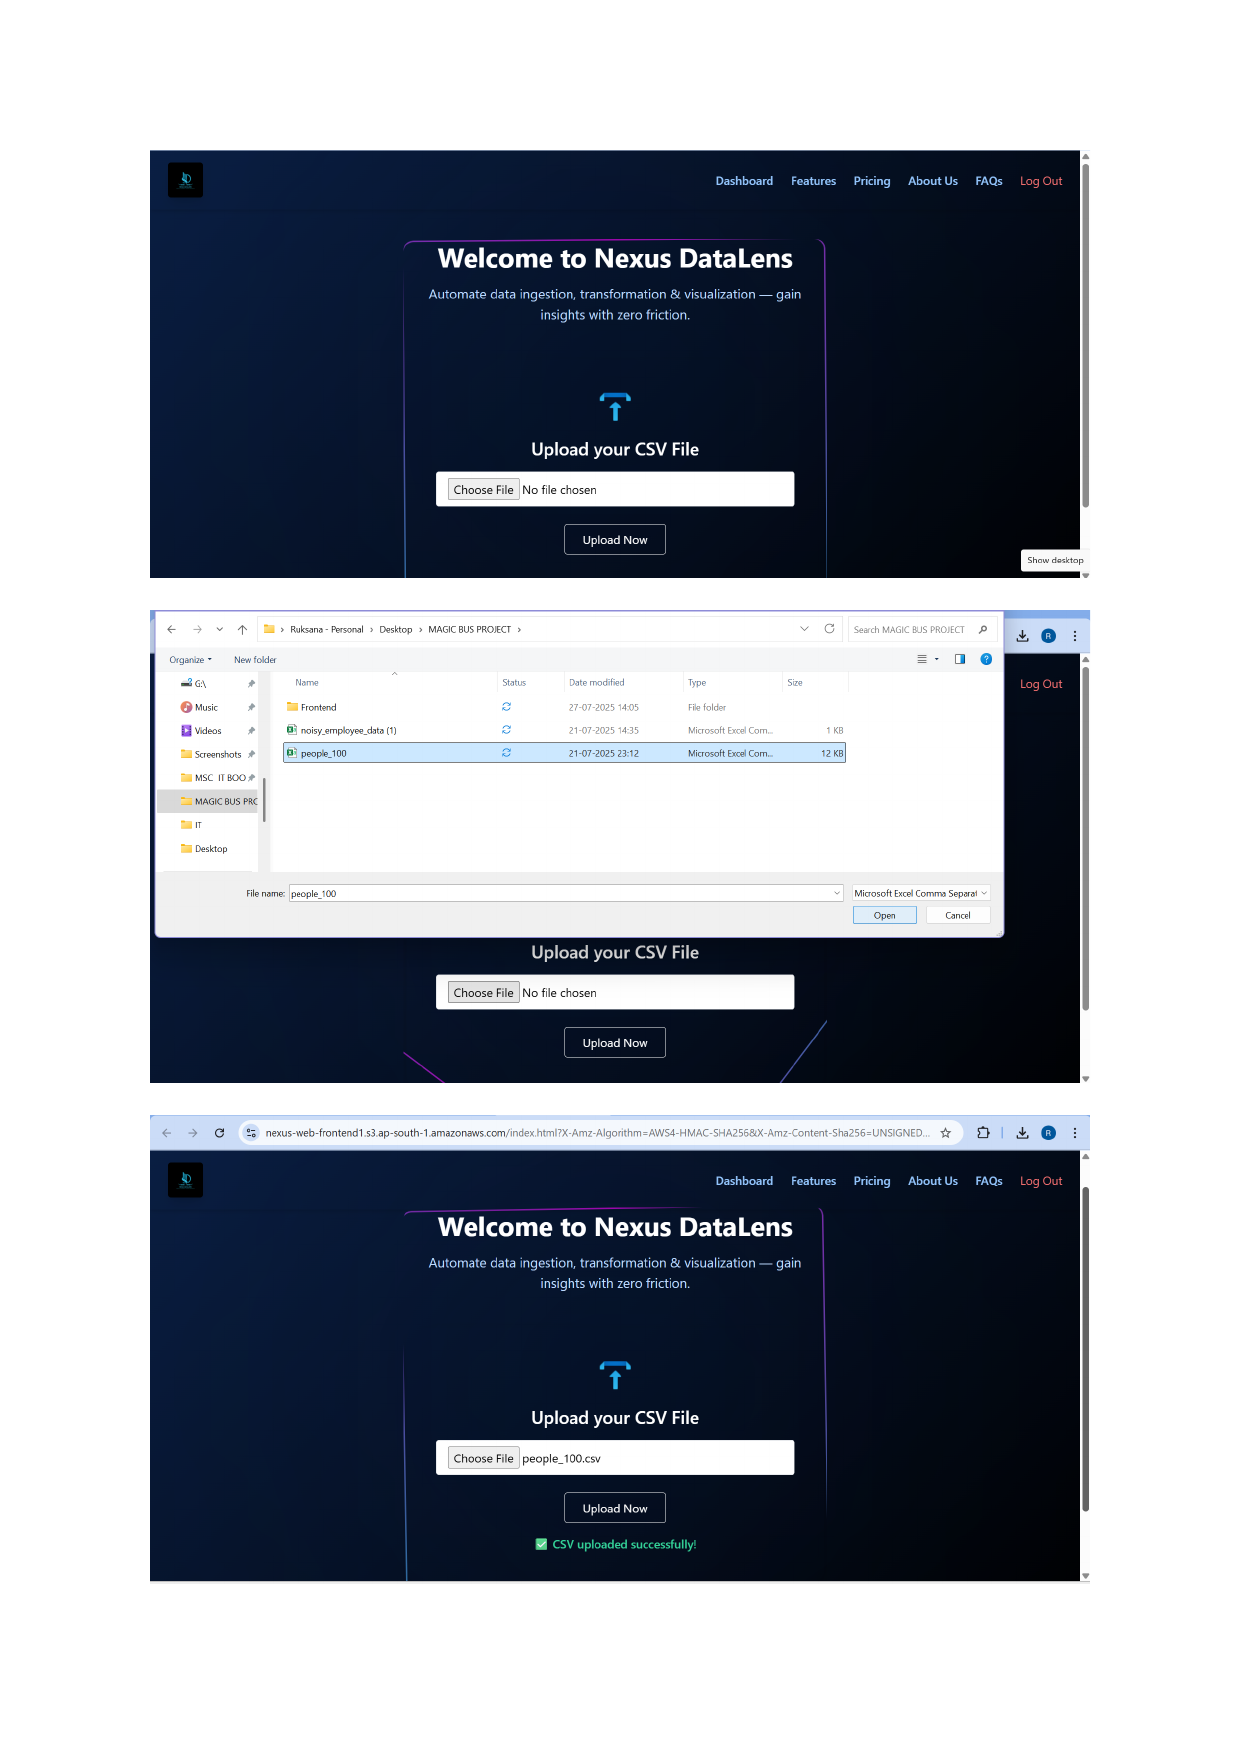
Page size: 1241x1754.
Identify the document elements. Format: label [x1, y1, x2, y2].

picture [150, 1115, 1090, 1584]
picture [150, 150, 1091, 578]
picture [150, 610, 1091, 1083]
